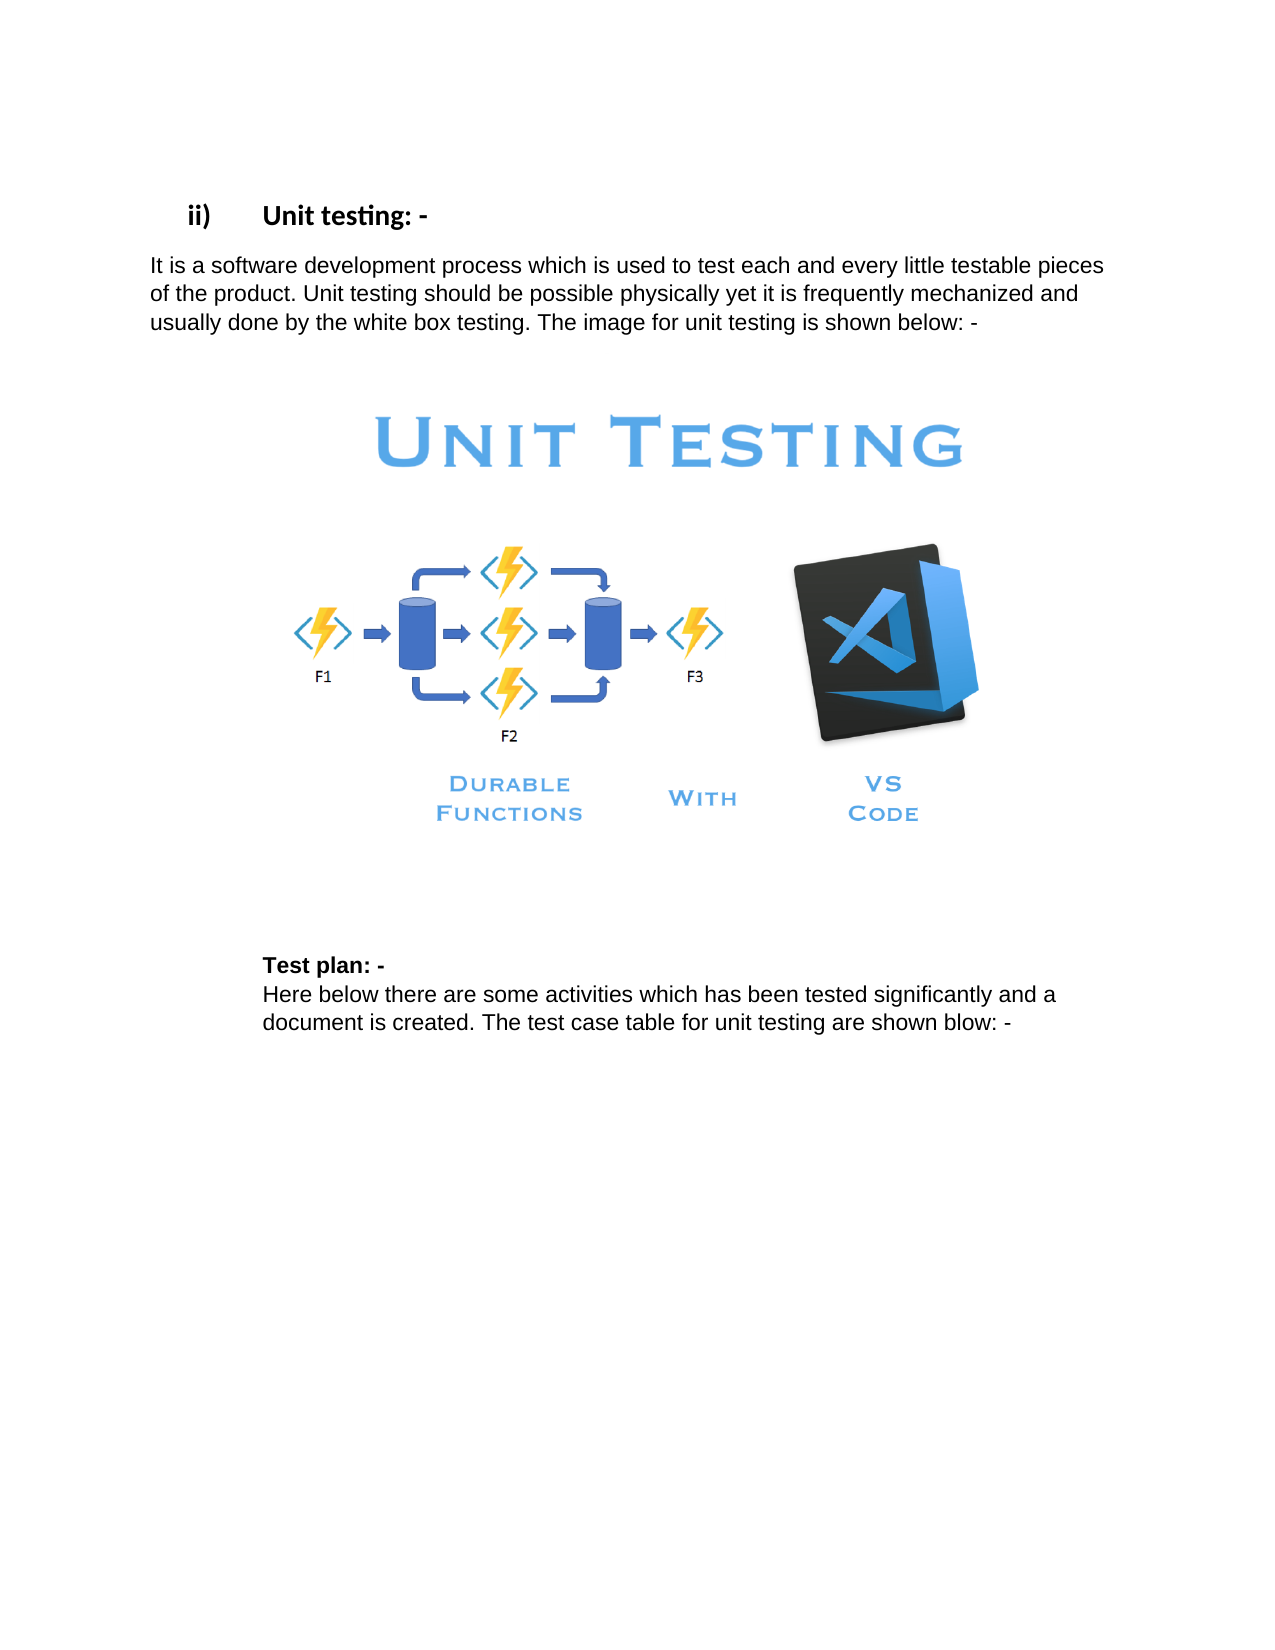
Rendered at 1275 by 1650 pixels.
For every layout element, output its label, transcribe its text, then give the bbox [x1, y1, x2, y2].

picture [150, 353, 1125, 844]
list Test plan: - [262, 952, 1125, 979]
list Here below there are some activities which has been tested significantly and a document is created. The test case table for unit testing are shown blow: - [262, 981, 1125, 1036]
text It is a software development process which is used to test each and every little testable pieces of the product. Unit testing should be possible physically yet it is frequently mechanized and usually done by the white box testing. The image for unit testing is shown below: - [150, 252, 1125, 335]
list Unit testing: - [187, 197, 1125, 232]
